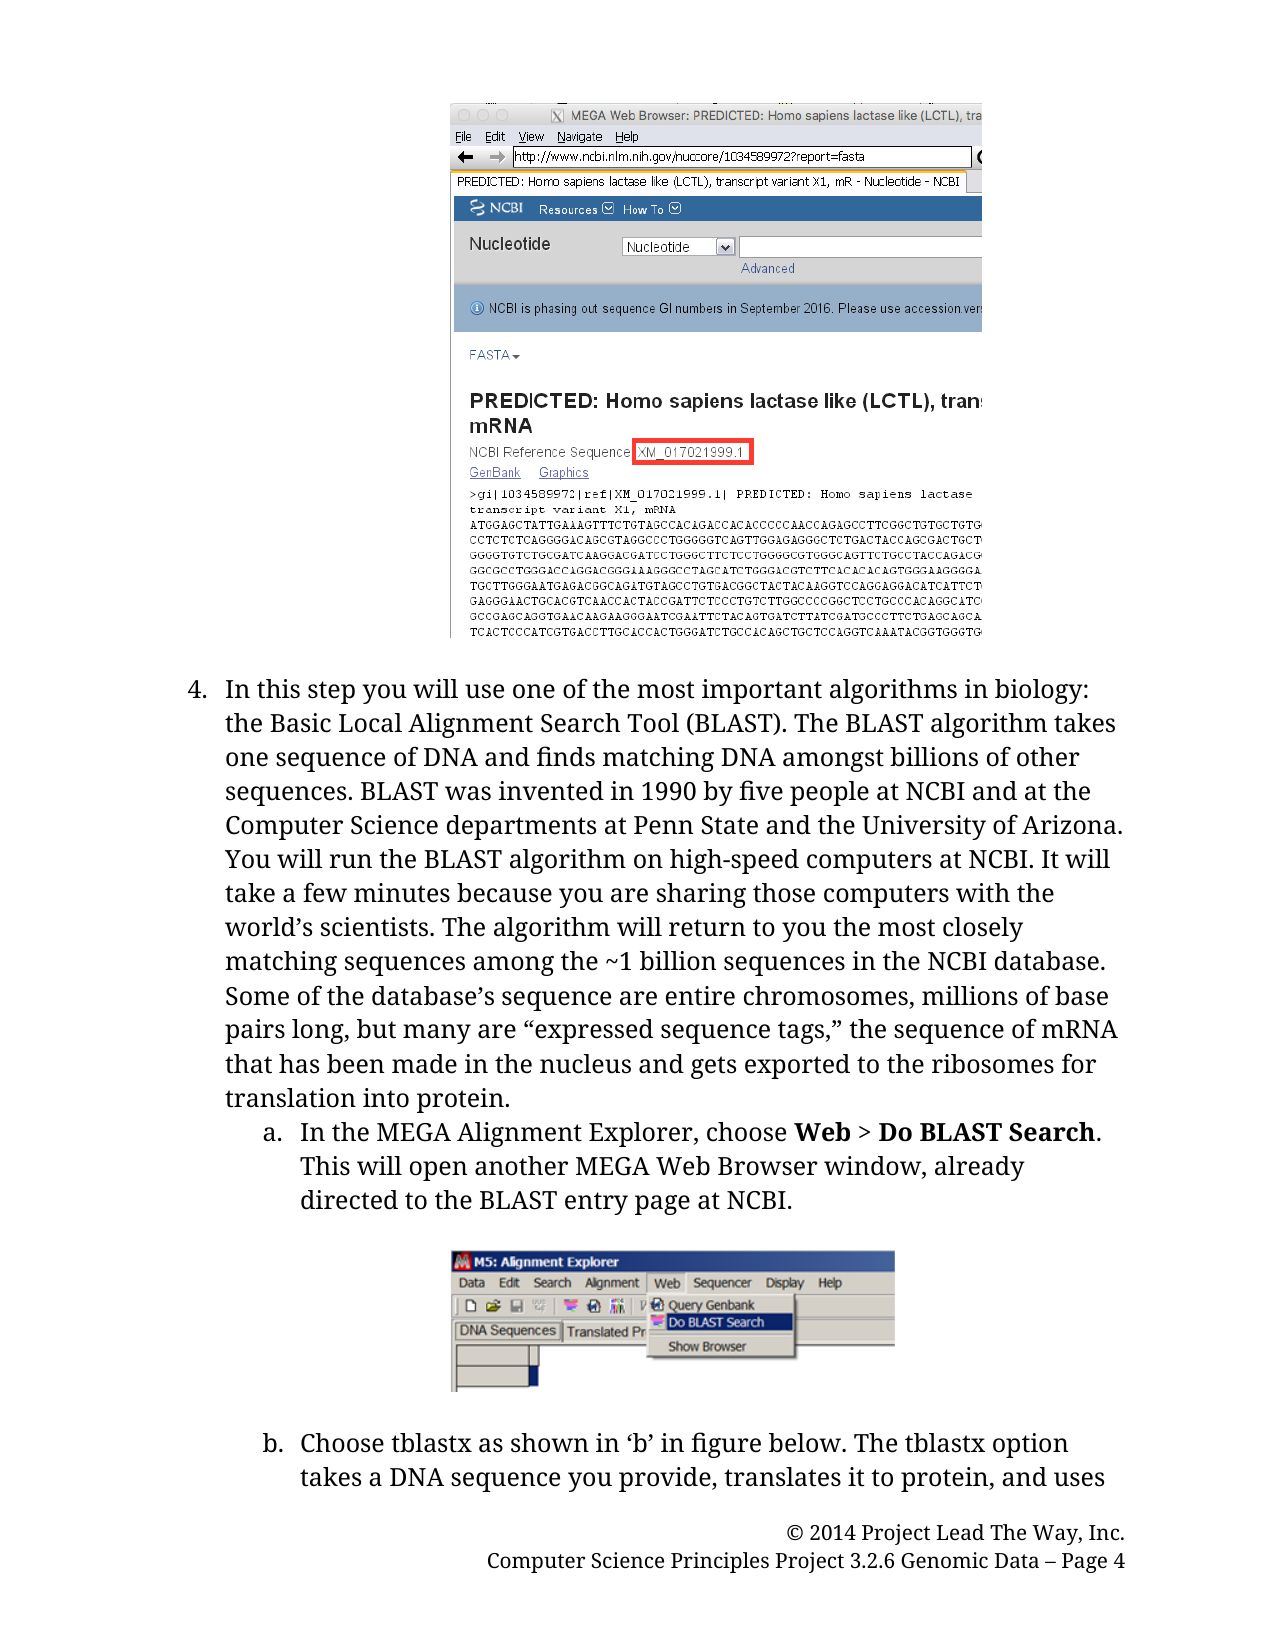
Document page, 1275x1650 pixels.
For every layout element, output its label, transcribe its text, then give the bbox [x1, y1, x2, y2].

list In this step you will use one of the most important algorithms in biology: the Basic Local Alignment Search Tool (BLAST). The BLAST algorithm takes one sequence of DNA and finds matching DNA amongst billions of other sequences. BLAST was invented in 1990 by five people at NCBI and at the Computer Science departments at Penn State and the University of Arizona. You will run the BLAST algorithm on high-speed computers at NCBI. It will take a few minutes because you are sharing those computers with the world’s scientists. The algorithm will return to you the most closely matching sequences among the ~1 billion sequences in the NCBI database. Some of the database’s sequence are entire chromosomes, millions of base pairs long, but many are “expressed sequence tags,” the sequence of mRNA that has been made in the nucleus and gets exported to the ribosomes for translation into protein. [187, 672, 1125, 1114]
list In the MEGA Alignment Explorer, choose Web > Do BLAST Search. This will open another MEGA Web Browser window, already directed to the BLAST entry page at NCBI. [262, 1114, 1125, 1217]
picture [450, 103, 982, 638]
picture [450, 1250, 900, 1392]
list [262, 1426, 1125, 1494]
